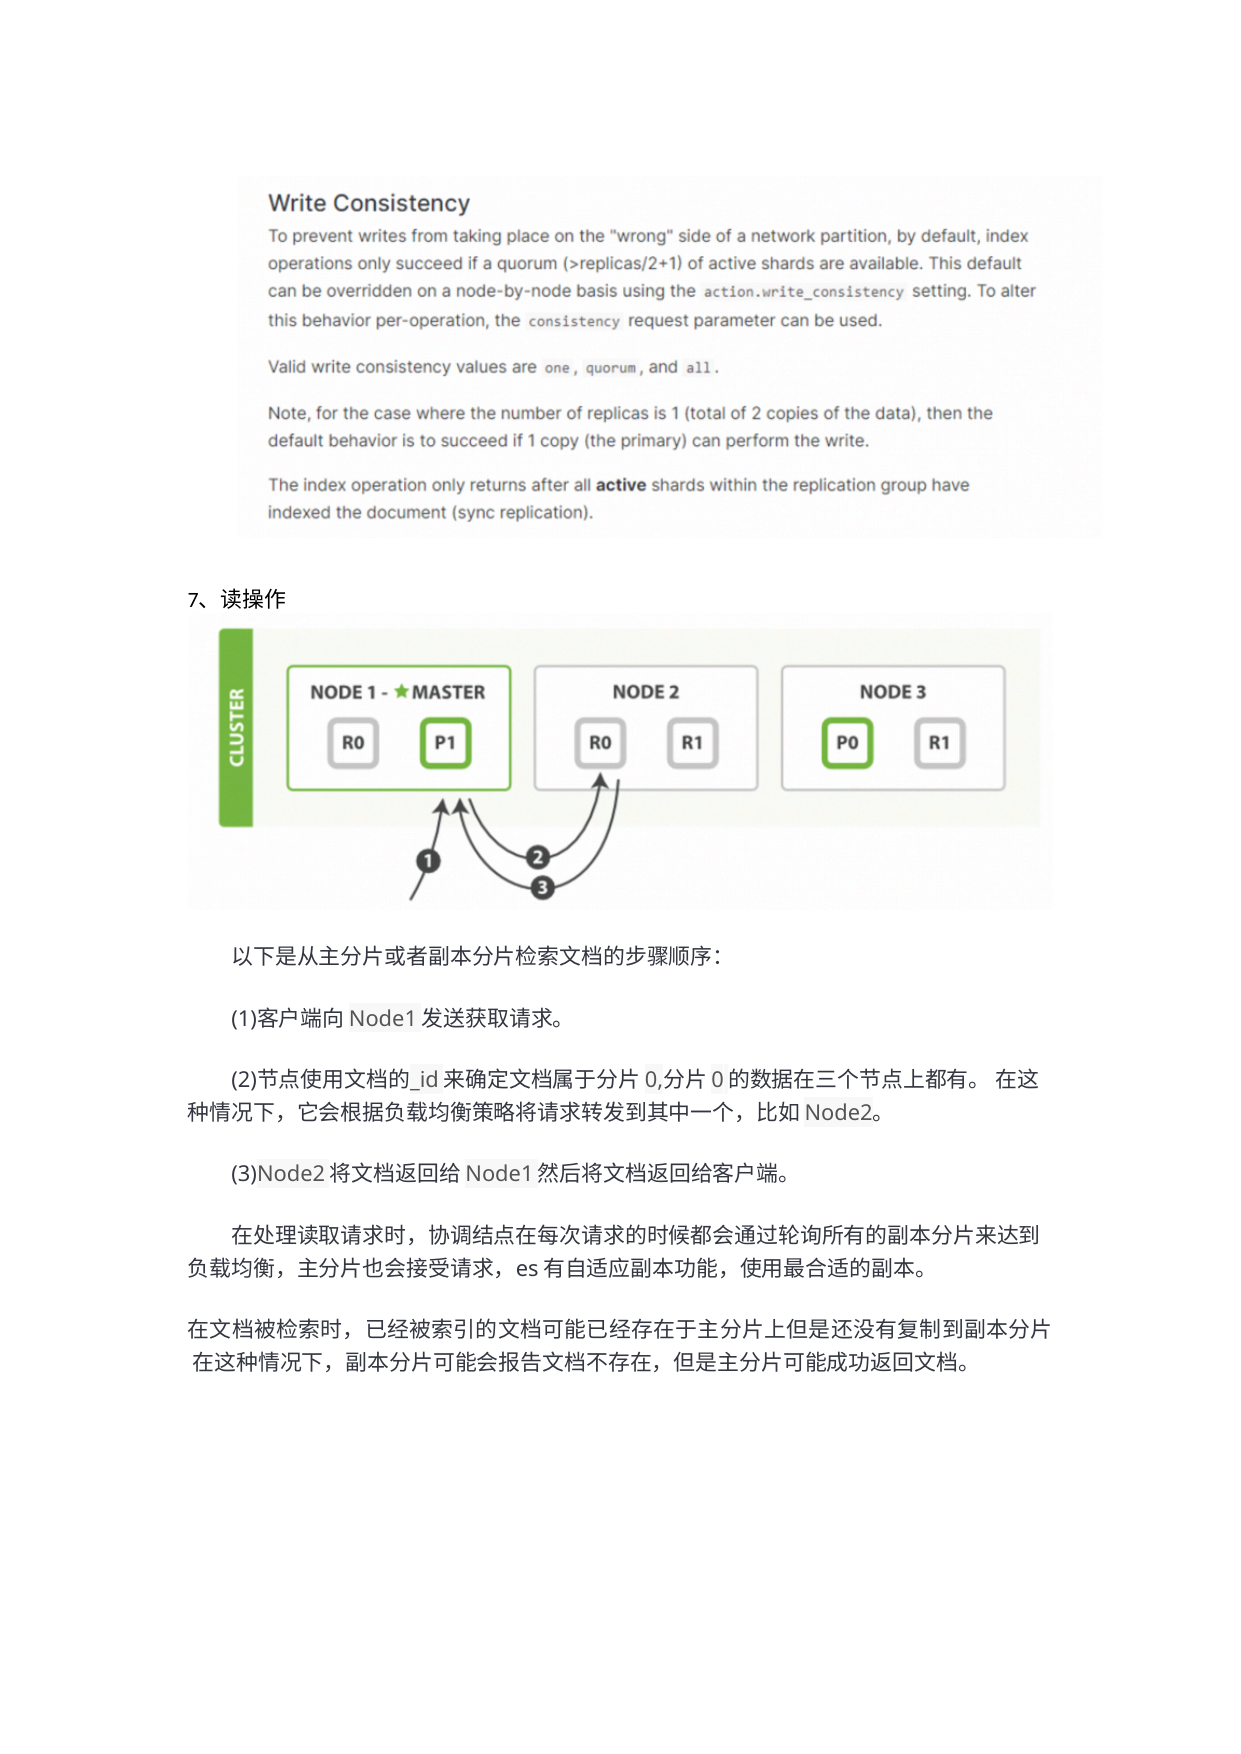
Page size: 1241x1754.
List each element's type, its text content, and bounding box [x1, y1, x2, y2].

text (3)Node2将文档返回给Node1然后将文档返回给客户端。 [187, 1156, 1053, 1189]
text (1)客户端向Node1发送获取请求。 [187, 1000, 1053, 1033]
picture [237, 175, 1103, 539]
text 以下是从主分片或者副本分片检索文档的步骤顺序： [187, 939, 1053, 971]
text 在文档被检索时，已经被索引的文档可能已经存在于主分片上但是还没有复制到副本分片。 在这种情况下，副本分片可能会报告文档不存在，但是主分片可能成功返回文档。 [187, 1312, 1053, 1377]
text 7、读操作 [187, 581, 1053, 613]
text (2)节点使用文档的_id来确定文档属于分片0,分片0的数据在三个节点上都有。 在这种情况下，它会根据负载均衡策略将请求转发到其中一个，比如Node2。 [187, 1062, 1053, 1127]
picture [187, 613, 1053, 910]
text 在处理读取请求时，协调结点在每次请求的时候都会通过轮询所有的副本分片来达到负载均衡，主分片也会接受请求，es有自适应副本功能，使用最合适的副本。 [187, 1218, 1053, 1283]
